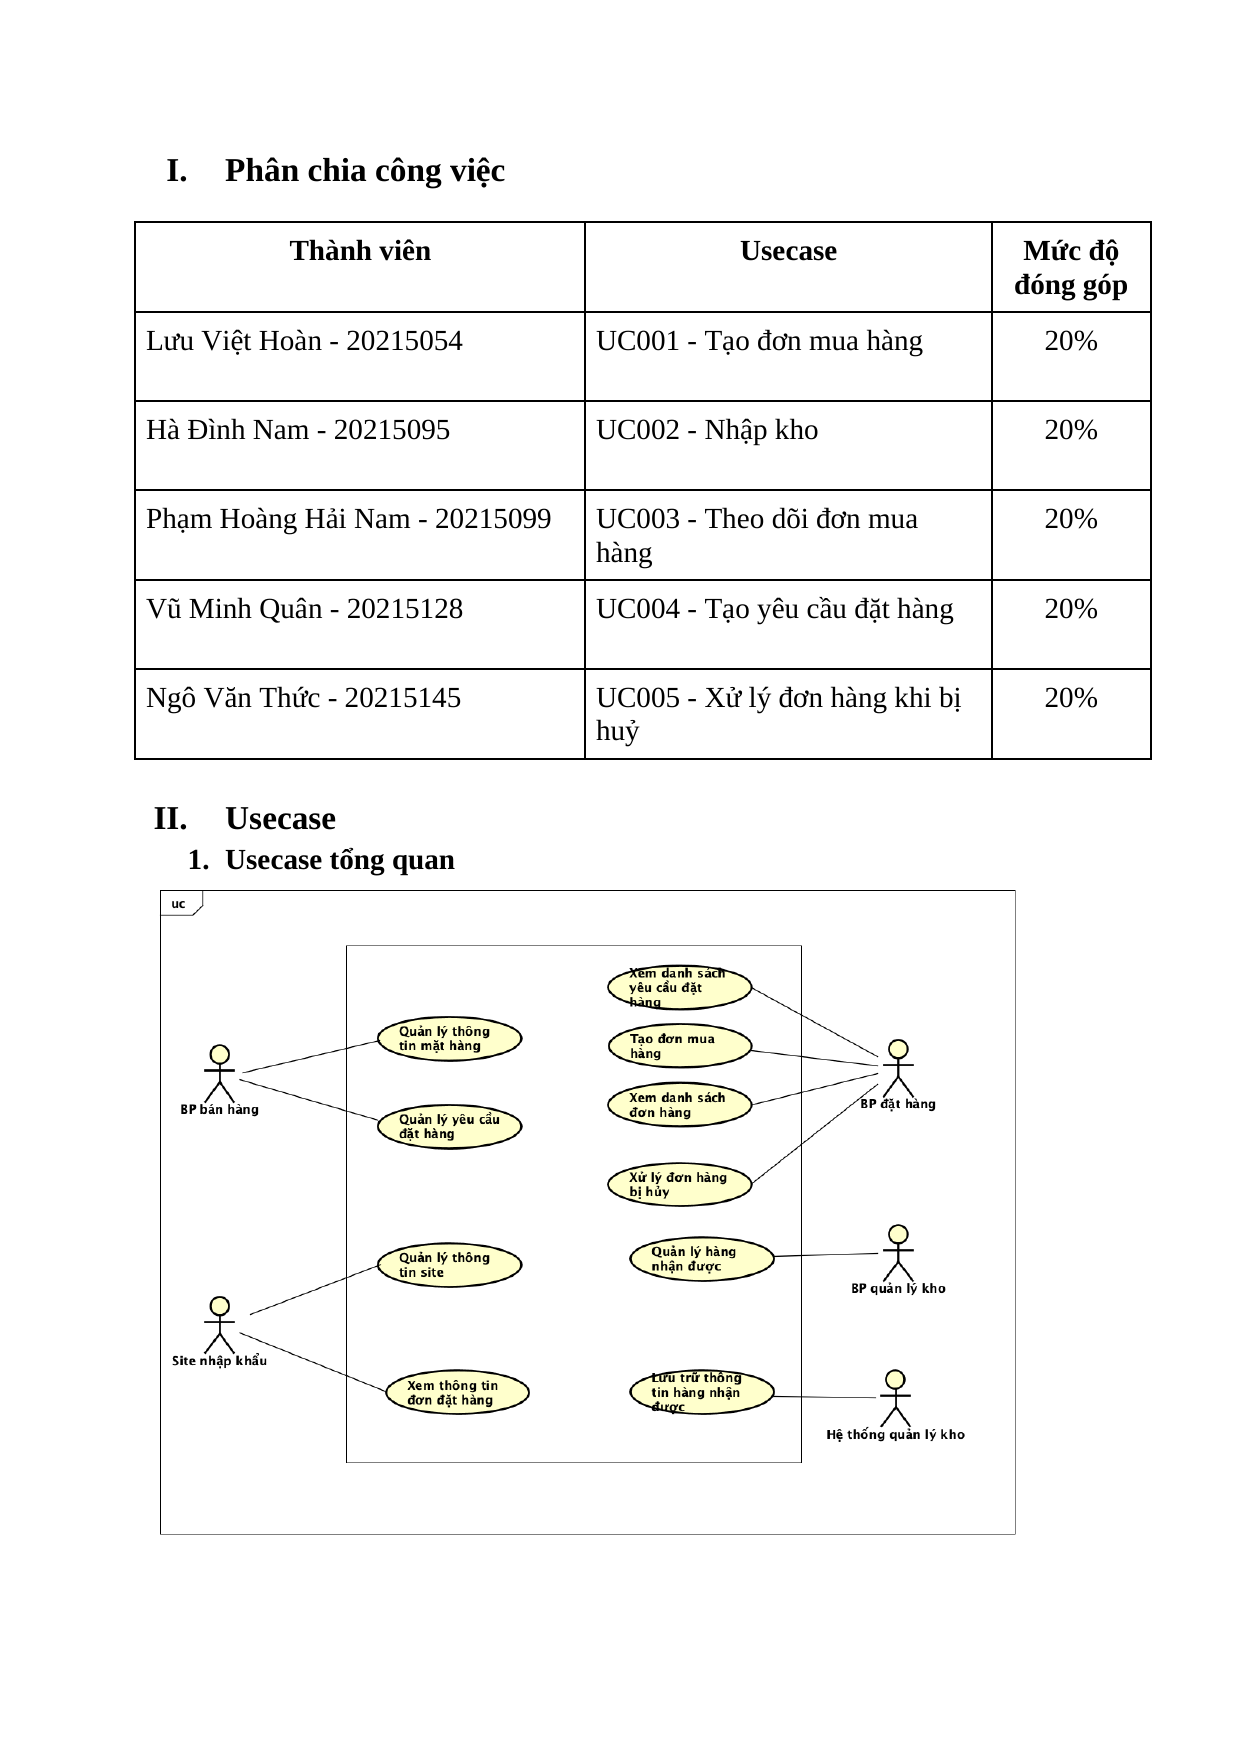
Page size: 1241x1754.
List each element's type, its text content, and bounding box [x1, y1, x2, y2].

table_cell UC001 - Tạo đơn mua hàng [586, 313, 991, 400]
table_header Mức độ đóng góp [993, 223, 1150, 311]
table_cell UC003 - Theo dõi đơn mua hàng [586, 491, 991, 579]
table_cell UC002 - Nhập kho [586, 402, 991, 489]
table_header Usecase [586, 223, 991, 311]
table_cell 20% [993, 581, 1150, 667]
table_cell UC005 - Xử lý đơn hàng khi bị huỷ [586, 670, 991, 757]
table_cell 20% [993, 402, 1150, 489]
subtitle Phân chia công việc [187, 150, 1090, 188]
table_cell Vũ Minh Quân - 20215128 [136, 581, 584, 667]
table_header Thành viên [136, 223, 584, 311]
table_cell 20% [993, 670, 1150, 757]
table_cell 20% [993, 491, 1150, 579]
subtitle Usecase [187, 798, 1090, 836]
picture [150, 880, 1025, 1544]
table_cell Lưu Việt Hoàn - 20215054 [136, 313, 584, 400]
table_cell 20% [993, 313, 1150, 400]
table_cell Phạm Hoàng Hải Nam - 20215099 [136, 491, 584, 579]
table_cell Hà Đình Nam - 20215095 [136, 402, 584, 489]
table_cell Ngô Văn Thức - 20215145 [136, 670, 584, 757]
table_cell UC004 - Tạo yêu cầu đặt hàng [586, 581, 991, 667]
subtitle Usecase tổng quan [187, 842, 1090, 876]
